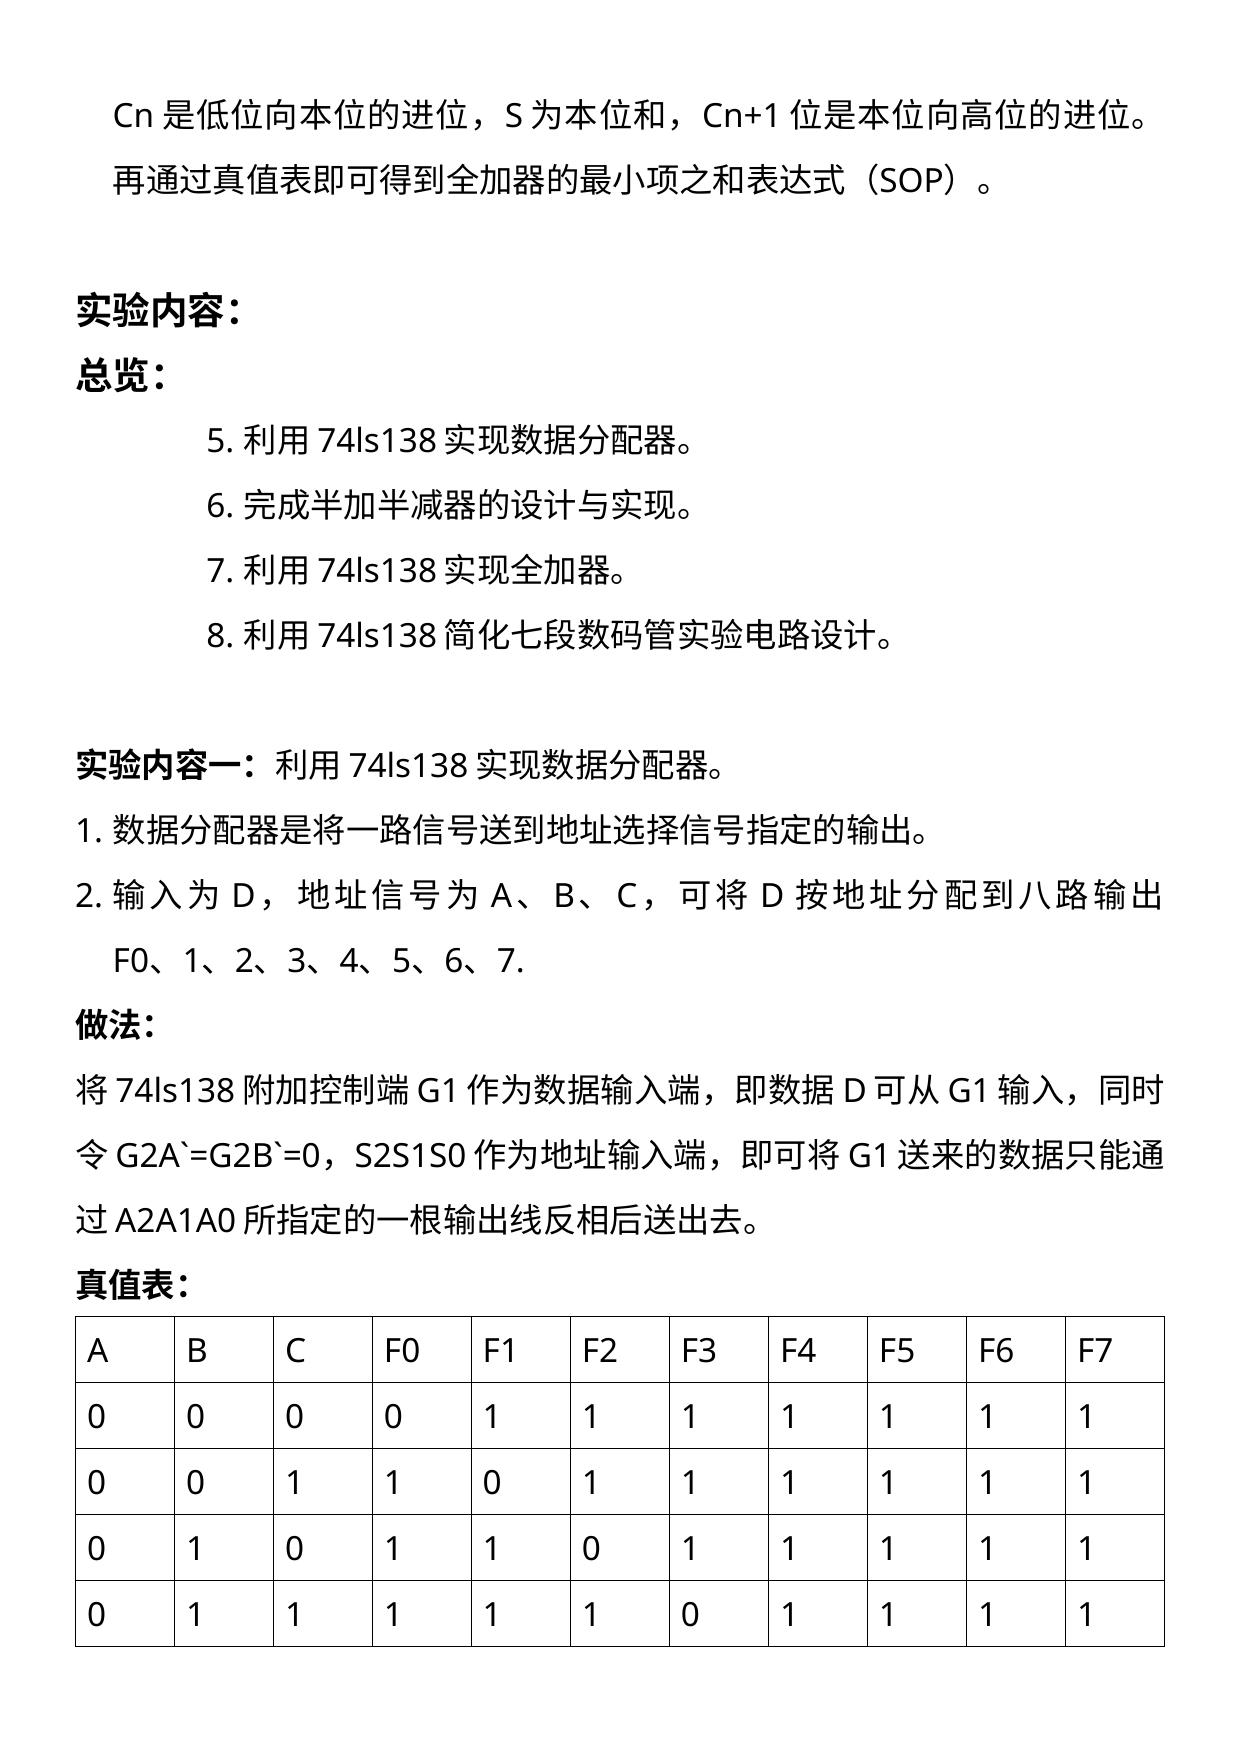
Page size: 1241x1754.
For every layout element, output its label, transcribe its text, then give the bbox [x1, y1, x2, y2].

table_cell 0 [274, 1383, 372, 1448]
table_cell 0 [670, 1581, 768, 1646]
table_cell 0 [175, 1449, 273, 1514]
table_cell 1 [175, 1581, 273, 1646]
table_cell 0 [274, 1515, 372, 1580]
table_cell 1 [967, 1383, 1065, 1448]
table_cell 1 [274, 1449, 372, 1514]
table_header F4 [769, 1317, 867, 1382]
table_header F1 [472, 1317, 570, 1382]
table_cell 1 [472, 1515, 570, 1580]
table_header B [175, 1317, 273, 1382]
table_cell 1 [571, 1383, 669, 1448]
table_cell 1 [769, 1515, 867, 1580]
table_cell 1 [769, 1383, 867, 1448]
table_cell 1 [472, 1383, 570, 1448]
table_cell 1 [967, 1581, 1065, 1646]
table_cell 1 [967, 1515, 1065, 1580]
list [75, 81, 1165, 211]
text 实验内容一：利用74ls138实现数据分配器。 [75, 731, 1165, 796]
table_cell 1 [967, 1449, 1065, 1514]
table_cell 1 [571, 1581, 669, 1646]
list 完成半加半减器的设计与实现。 [206, 471, 1165, 536]
table_cell 1 [1066, 1515, 1164, 1580]
table_cell 1 [472, 1581, 570, 1646]
table_cell 1 [1066, 1581, 1164, 1646]
table_cell 1 [274, 1581, 372, 1646]
text 将74ls138附加控制端G1作为数据输入端，即数据D可从G1输入，同时令G2A`=G2B`=0，S2S1S0作为地址输入端，即可将G1送来的数据只能通过A2A1A0所指定的一根输出线反相后送出去。 [75, 1056, 1165, 1251]
table_header F7 [1066, 1317, 1164, 1382]
table_cell 1 [373, 1449, 471, 1514]
table_cell 1 [670, 1449, 768, 1514]
table_cell 0 [76, 1383, 174, 1448]
table_cell 1 [670, 1383, 768, 1448]
table_cell 1 [868, 1515, 966, 1580]
table_header F0 [373, 1317, 471, 1382]
table_cell 1 [868, 1581, 966, 1646]
text 实验内容： [75, 276, 1165, 341]
text 做法： [75, 991, 1165, 1056]
table_cell 1 [769, 1581, 867, 1646]
list 输入为D，地址信号为A、B、C，可将D按地址分配到八路输出F0、1、2、3、4、5、6、7. [75, 861, 1165, 991]
table_header F2 [571, 1317, 669, 1382]
list 利用74ls138简化七段数码管实验电路设计。 [206, 601, 1165, 666]
table_cell 1 [175, 1515, 273, 1580]
table_cell 0 [472, 1449, 570, 1514]
table_cell 1 [670, 1515, 768, 1580]
table_cell 1 [571, 1449, 669, 1514]
table_header A [76, 1317, 174, 1382]
table_cell 0 [373, 1383, 471, 1448]
table_cell 1 [1066, 1383, 1164, 1448]
table_cell 0 [76, 1581, 174, 1646]
table_cell 1 [373, 1581, 471, 1646]
table_cell 0 [571, 1515, 669, 1580]
list 利用74ls138实现全加器。 [206, 536, 1165, 601]
table_cell 1 [868, 1449, 966, 1514]
table_header C [274, 1317, 372, 1382]
table_header F5 [868, 1317, 966, 1382]
table_cell 1 [1066, 1449, 1164, 1514]
list 数据分配器是将一路信号送到地址选择信号指定的输出。 [75, 796, 1165, 861]
text 总览： [75, 341, 1165, 406]
table_header F3 [670, 1317, 768, 1382]
table_header F6 [967, 1317, 1065, 1382]
list 利用74ls138实现数据分配器。 [206, 406, 1165, 471]
table_cell 1 [868, 1383, 966, 1448]
table_cell 0 [76, 1515, 174, 1580]
text 真值表： [75, 1251, 1165, 1316]
table_cell 0 [76, 1449, 174, 1514]
table_cell 0 [175, 1383, 273, 1448]
table_cell 1 [373, 1515, 471, 1580]
table_cell 1 [769, 1449, 867, 1514]
